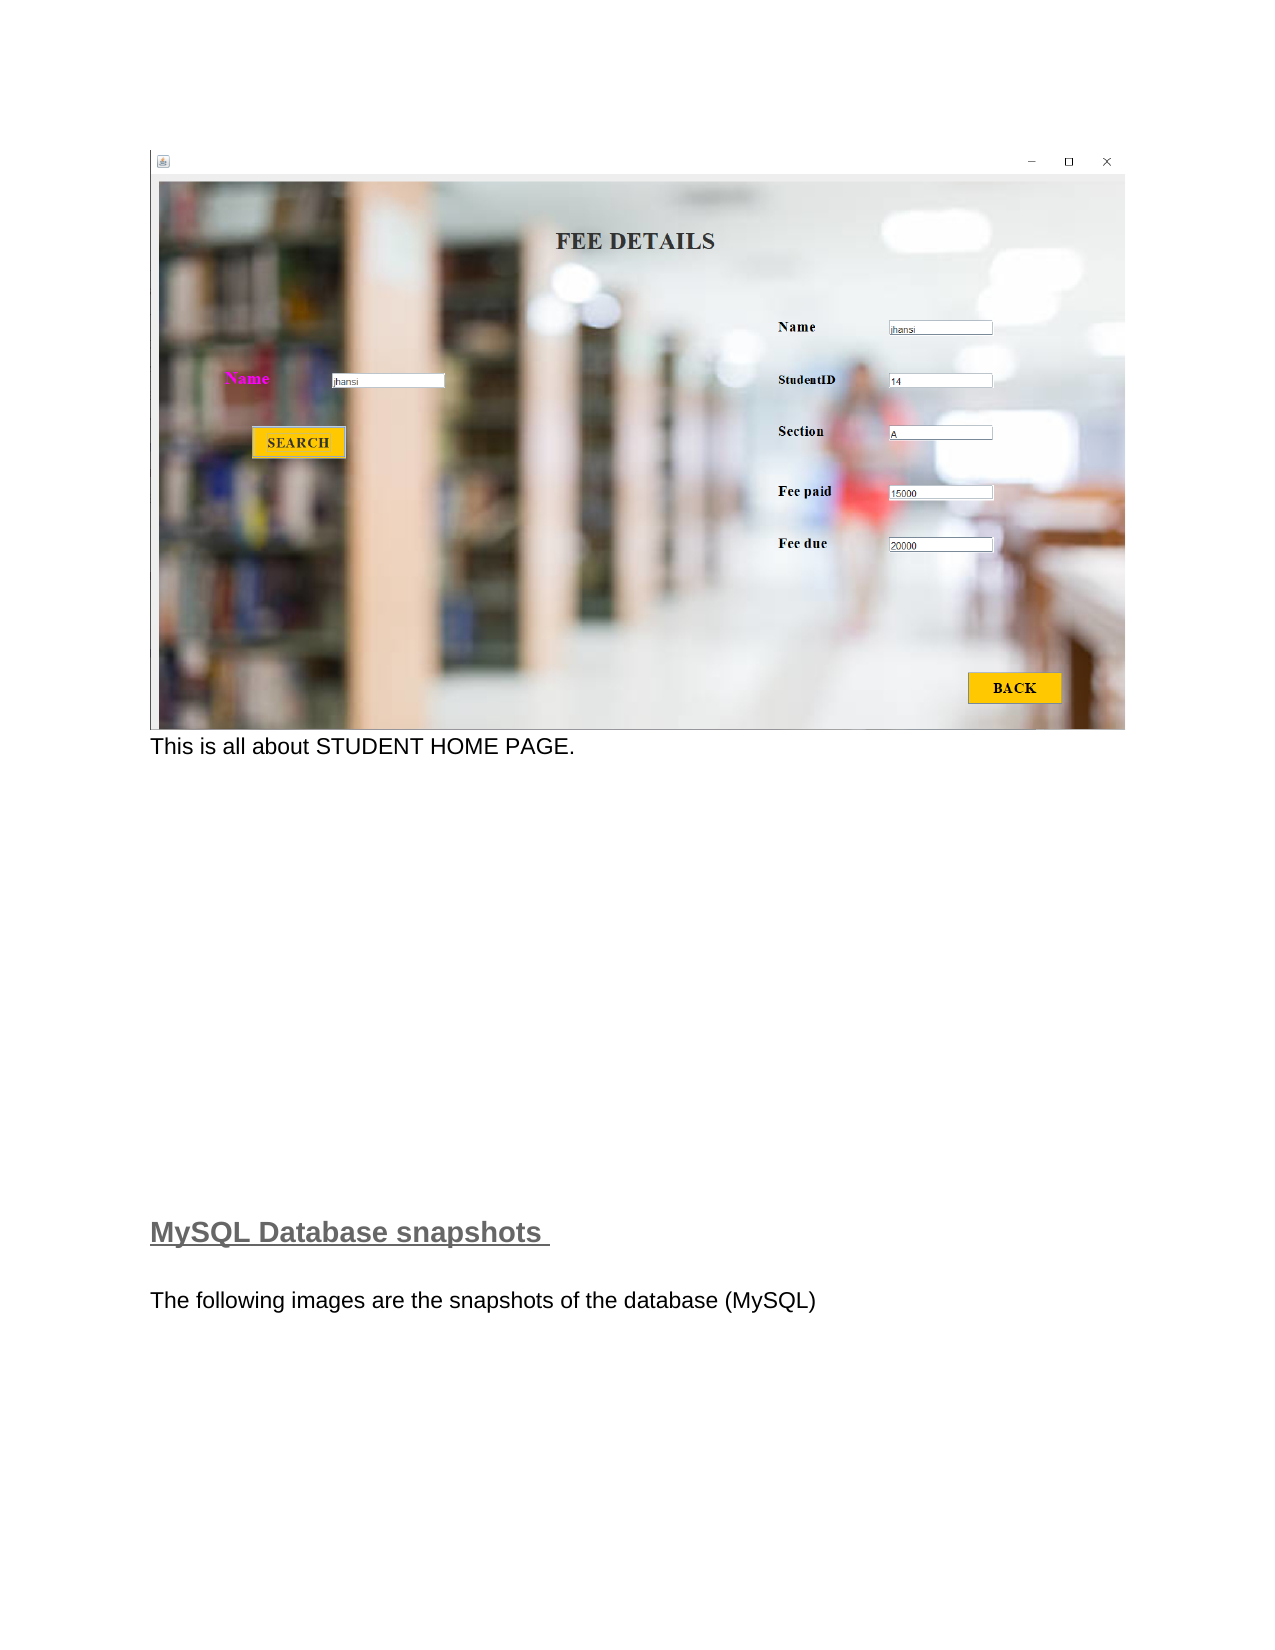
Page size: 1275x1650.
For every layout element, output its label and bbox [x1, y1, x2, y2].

picture [150, 150, 1125, 730]
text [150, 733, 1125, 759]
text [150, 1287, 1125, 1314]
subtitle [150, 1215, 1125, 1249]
